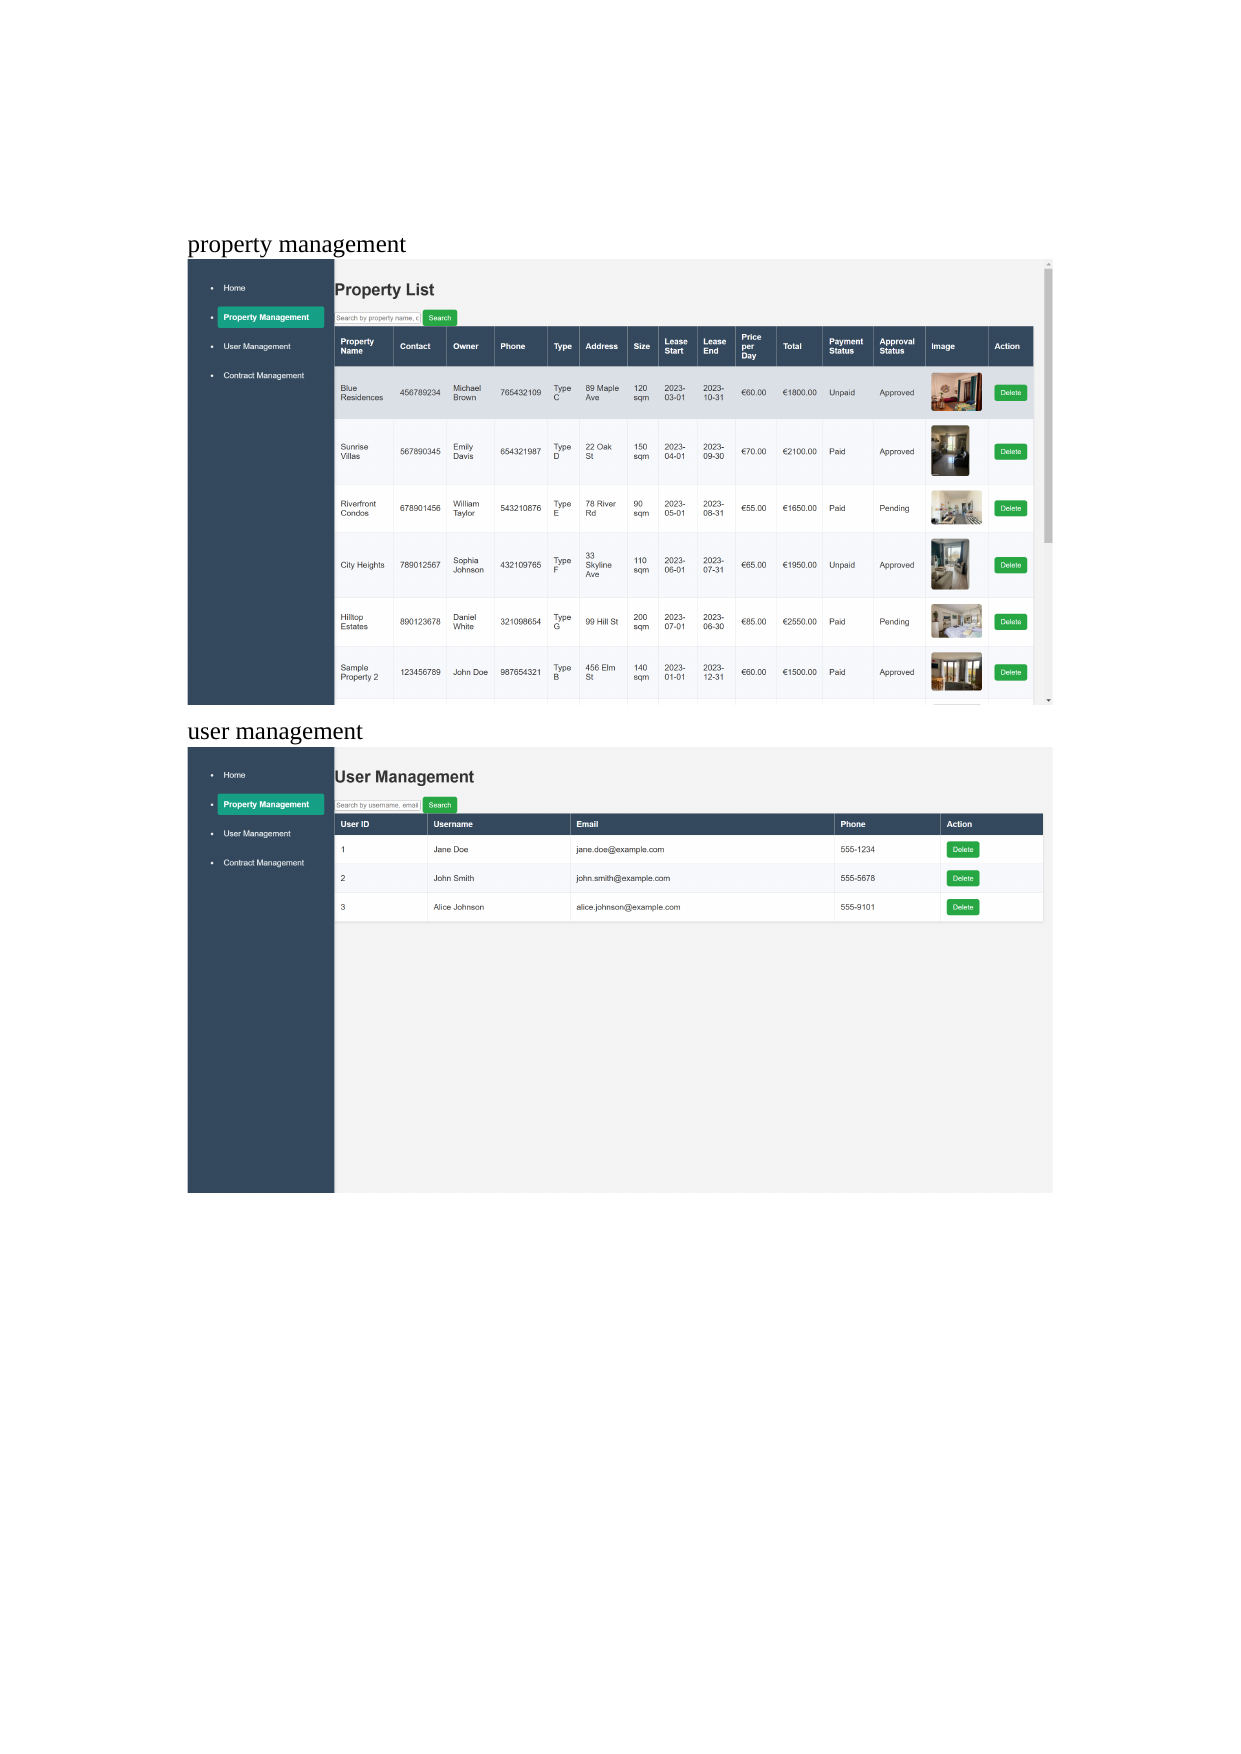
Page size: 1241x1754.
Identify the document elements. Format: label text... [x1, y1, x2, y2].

picture [187, 747, 1053, 1193]
text user management [187, 714, 1053, 747]
text property management [187, 227, 1053, 259]
picture [187, 259, 1053, 705]
